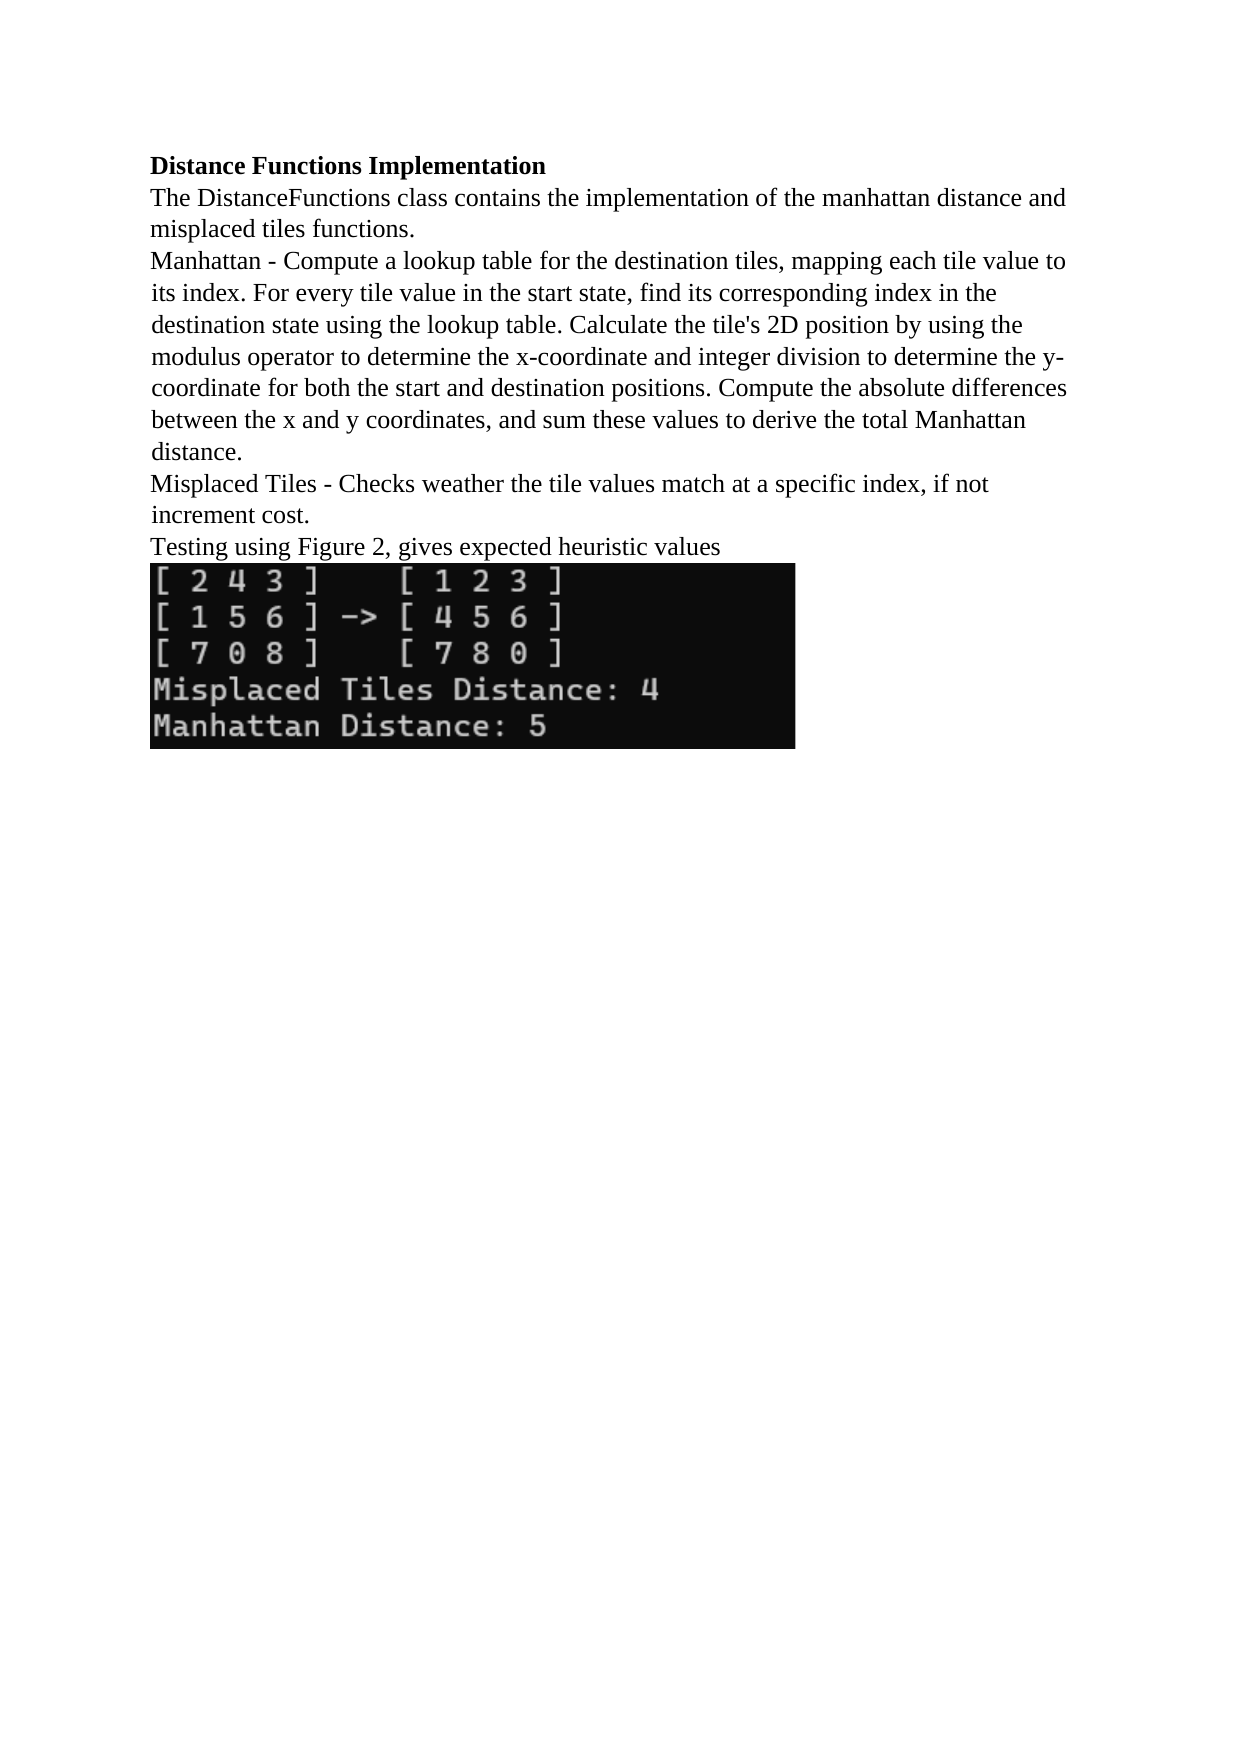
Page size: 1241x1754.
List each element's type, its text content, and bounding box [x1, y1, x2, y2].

text The DistanceFunctions class contains the implementation of the manhattan distance and misplaced tiles functions. [150, 182, 1087, 243]
text Distance Functions Implementation [150, 150, 1087, 180]
text Misplaced Tiles - Checks weather the tile values match at a specific index, if not increment cost. [150, 468, 1087, 529]
picture [150, 563, 796, 749]
text Manhattan - Compute a lookup table for the destination tiles, mapping each tile value to its index. For every tile value in the start state, find its corresponding index in the destination state using the lookup table. Calculate the tile's 2D position by using the modulus operator to determine the x-coordinate and integer division to determine the y-coordinate for both the start and destination positions. Compute the absolute differences between the x and y coordinates, and sum these values to derive the total Manhattan distance. [150, 245, 1087, 466]
text Testing using Figure 2, gives expected heuristic values [150, 531, 1087, 561]
